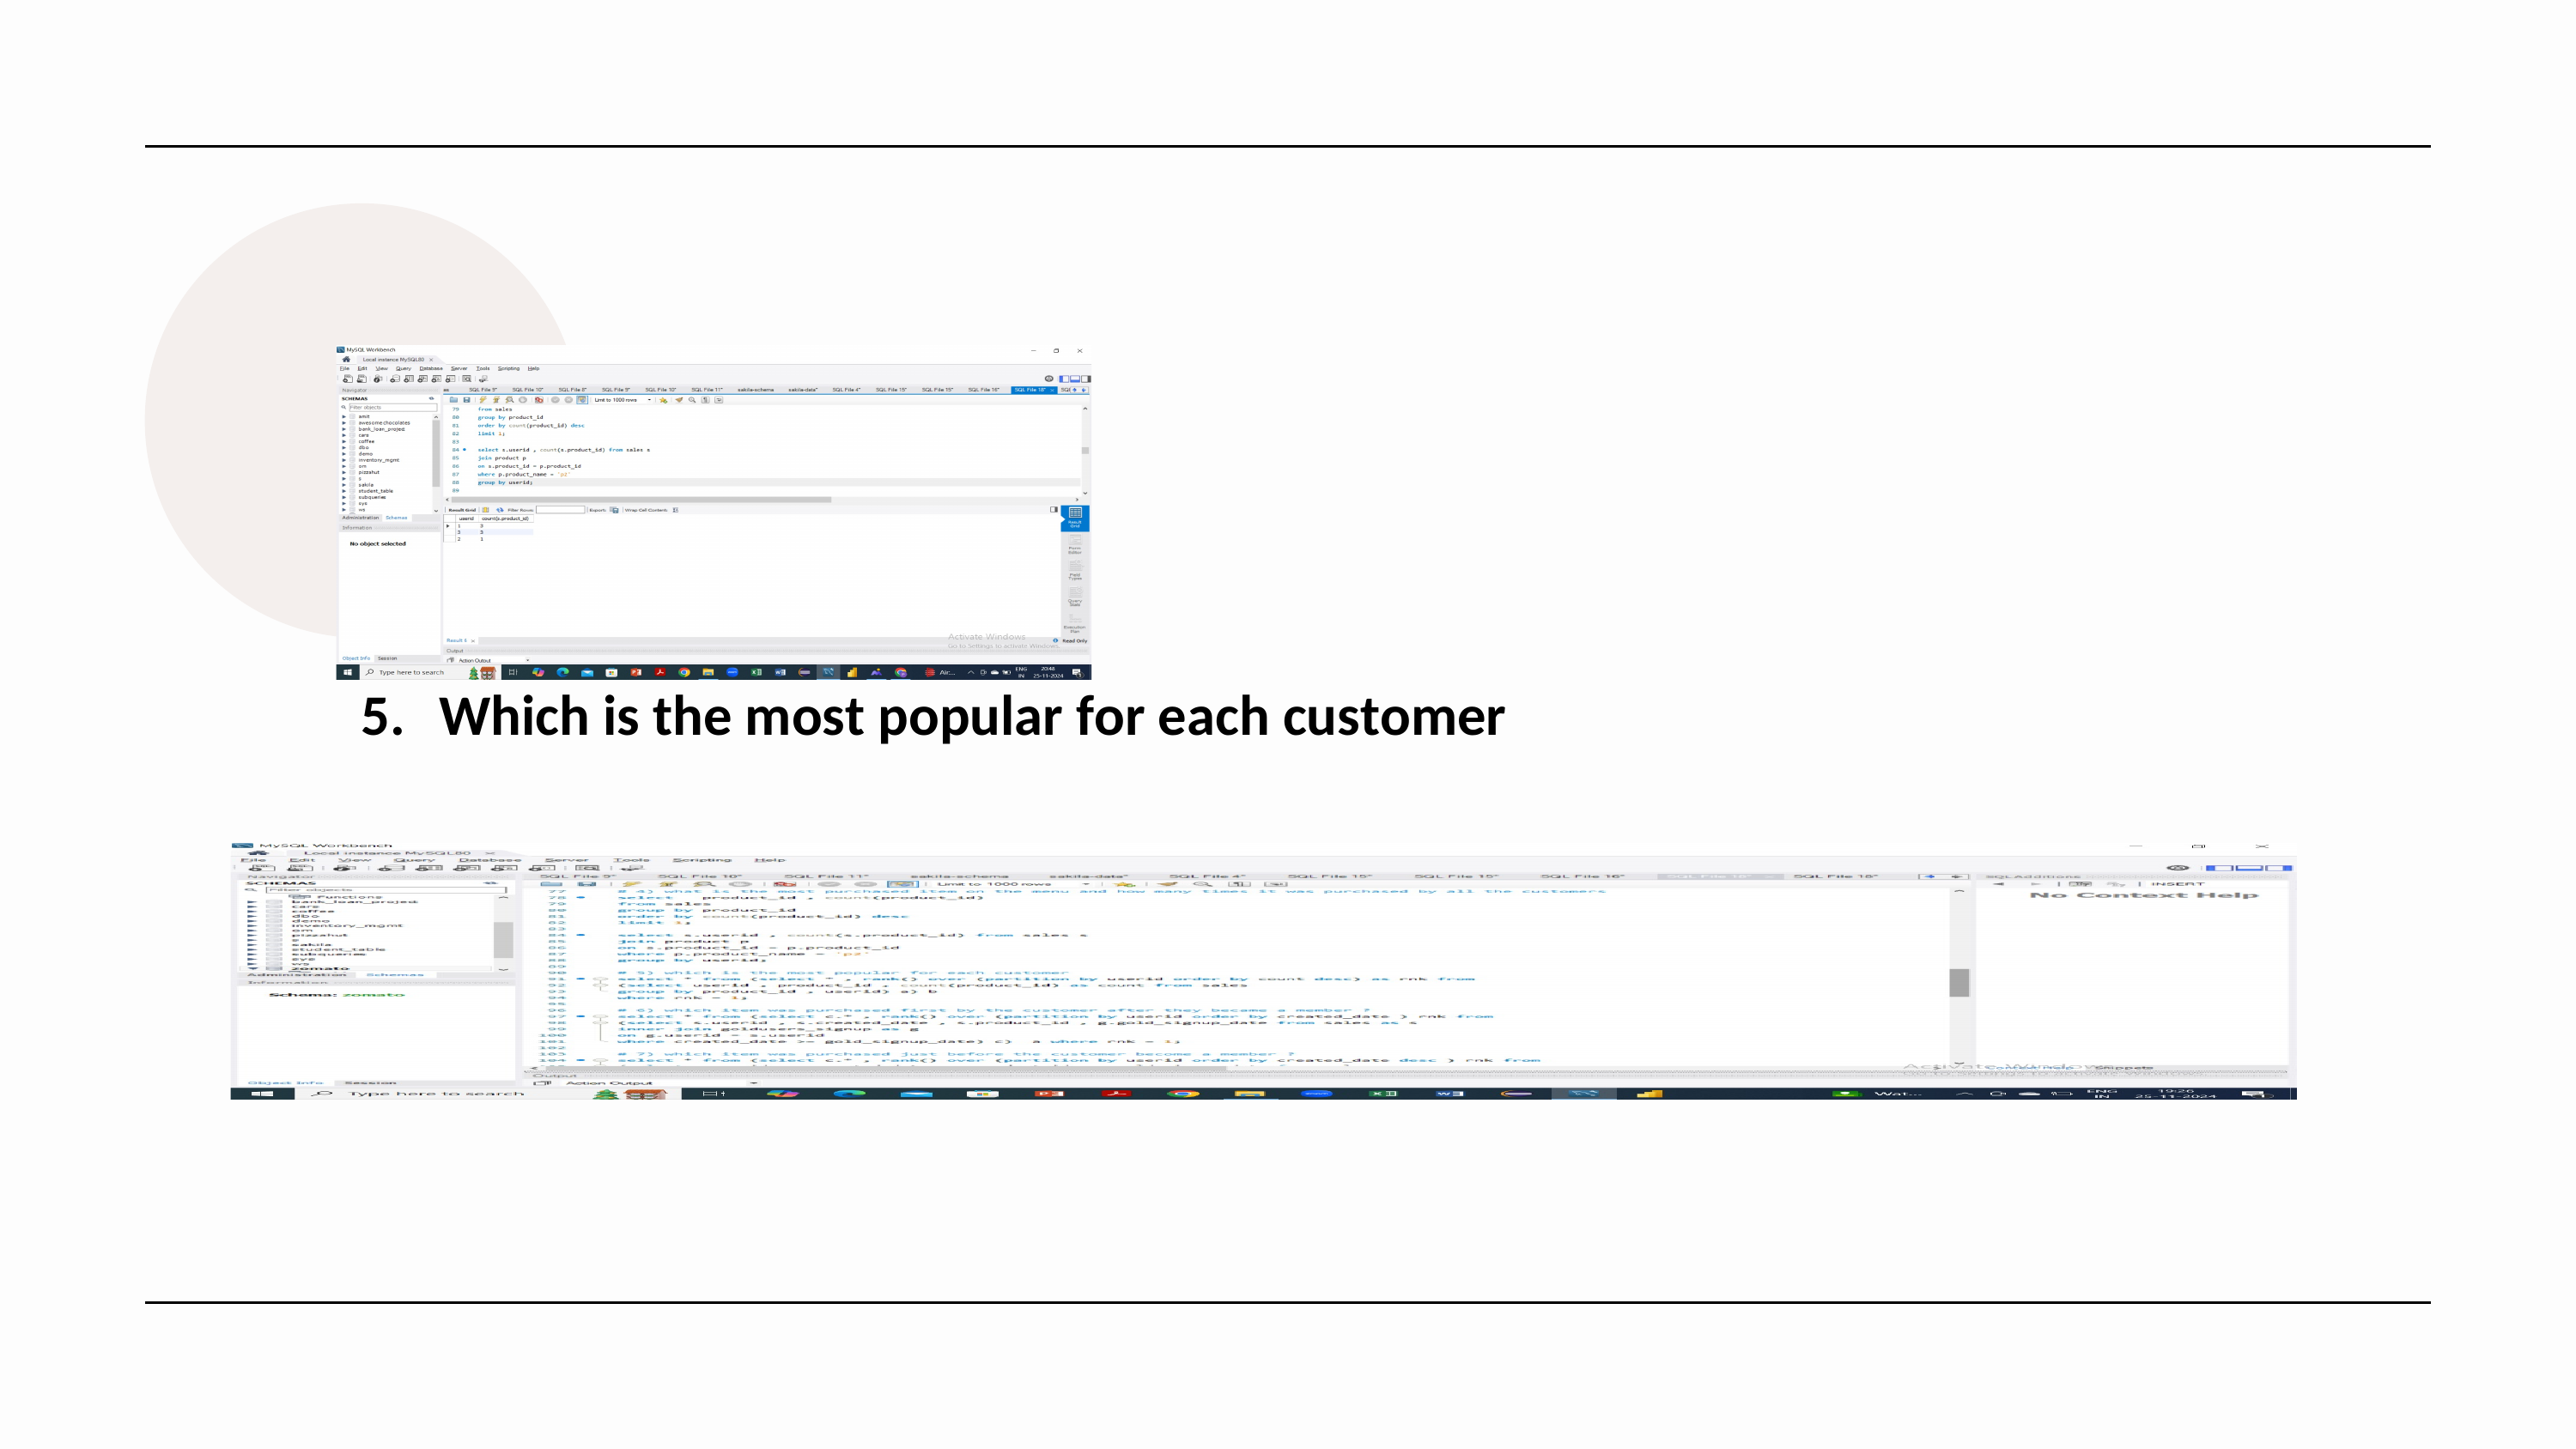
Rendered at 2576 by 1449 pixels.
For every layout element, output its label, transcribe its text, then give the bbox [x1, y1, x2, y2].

picture [336, 345, 1092, 680]
list Which is the most popular for each customer [361, 679, 2385, 749]
picture [230, 843, 2297, 1100]
